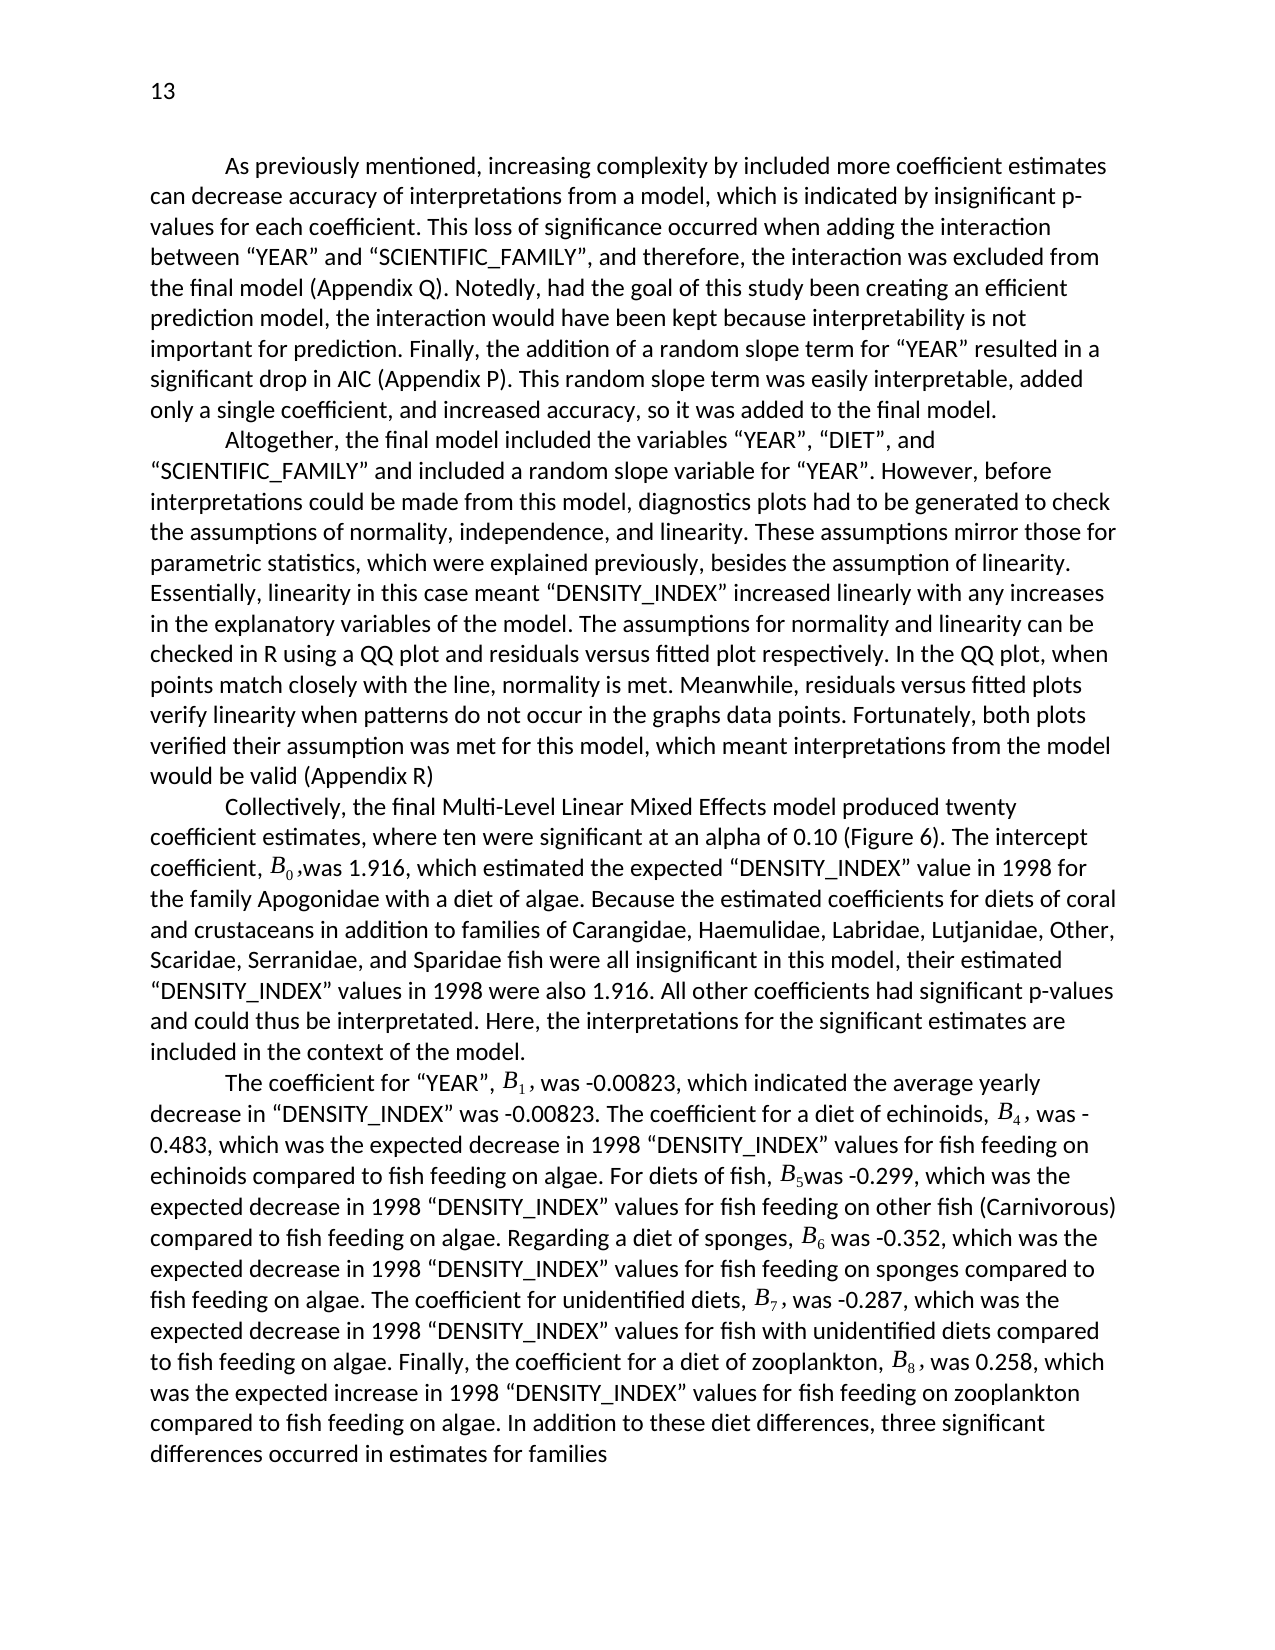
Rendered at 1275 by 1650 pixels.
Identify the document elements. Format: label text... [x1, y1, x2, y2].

text Altogether, the final model included the variables “YEAR”, “DIET”, and “SCIENTIFIC_FAMILY” and included a random slope variable for “YEAR”. However, before interpretations could be made from this model, diagnostics plots had to be generated to check the assumptions of normality, independence, and linearity. These assumptions mirror those for parametric statistics, which were explained previously, besides the assumption of linearity. Essentially, linearity in this case meant “DENSITY_INDEX” increased linearly with any increases in the explanatory variables of the model. The assumptions for normality and linearity can be checked in R using a QQ plot and residuals versus fitted plot respectively. In the QQ plot, when points match closely with the line, normality is met. Meanwhile, residuals versus fitted plots verify linearity when patterns do not occur in the graphs data points. Fortunately, both plots verified their assumption was met for this model, which meant interpretations from the model would be valid (Appendix R) [150, 425, 1125, 791]
text The coefficient for “YEAR”, was -0.00823, which indicated the average yearly decrease in “DENSITY_INDEX” was -0.00823. The coefficient for a diet of echinoids, was -0.483, which was the expected decrease in 1998 “DENSITY_INDEX” values for fish feeding on echinoids compared to fish feeding on algae. For diets of fish, was -0.299, which was the expected decrease in 1998 “DENSITY_INDEX” values for fish feeding on other fish (Carnivorous) compared to fish feeding on algae. Regarding a diet of sponges, was -0.352, which was the expected decrease in 1998 “DENSITY_INDEX” values for fish feeding on sponges compared to fish feeding on algae. The coefficient for unidentified diets, was -0.287, which was the expected decrease in 1998 “DENSITY_INDEX” values for fish with unidentified diets compared to fish feeding on algae. Finally, the coefficient for a diet of zooplankton, was 0.258, which was the expected increase in 1998 “DENSITY_INDEX” values for fish feeding on zooplankton compared to fish feeding on algae. In addition to these diet differences, three significant differences occurred in estimates for families [150, 1066, 1125, 1468]
text As previously mentioned, increasing complexity by included more coefficient estimates can decrease accuracy of interpretations from a model, which is indicated by insignificant p-values for each coefficient. This loss of significance occurred when adding the interaction between “YEAR” and “SCIENTIFIC_FAMILY”, and therefore, the interaction was excluded from the final model (Appendix Q). Notedly, had the goal of this study been creating an efficient prediction model, the interaction would have been kept because interpretability is not important for prediction. Finally, the addition of a random slope term for “YEAR” resulted in a significant drop in AIC (Appendix P). This random slope term was easily interpretable, added only a single coefficient, and increased accuracy, so it was added to the final model. [150, 150, 1125, 425]
text Collectively, the final Multi-Level Linear Mixed Effects model produced twenty coefficient estimates, where ten were significant at an alpha of 0.10 (Figure 6). The intercept coefficient, was 1.916, which estimated the expected “DENSITY_INDEX” value in 1998 for the family Apogonidae with a diet of algae. Because the estimated coefficients for diets of coral and crustaceans in addition to families of Carangidae, Haemulidae, Labridae, Lutjanidae, Other, Scaridae, Serranidae, and Sparidae fish were all insignificant in this model, their estimated “DENSITY_INDEX” values in 1998 were also 1.916. All other coefficients had significant p-values and could thus be interpretated. Here, the interpretations for the significant estimates are included in the context of the model. [150, 791, 1125, 1066]
